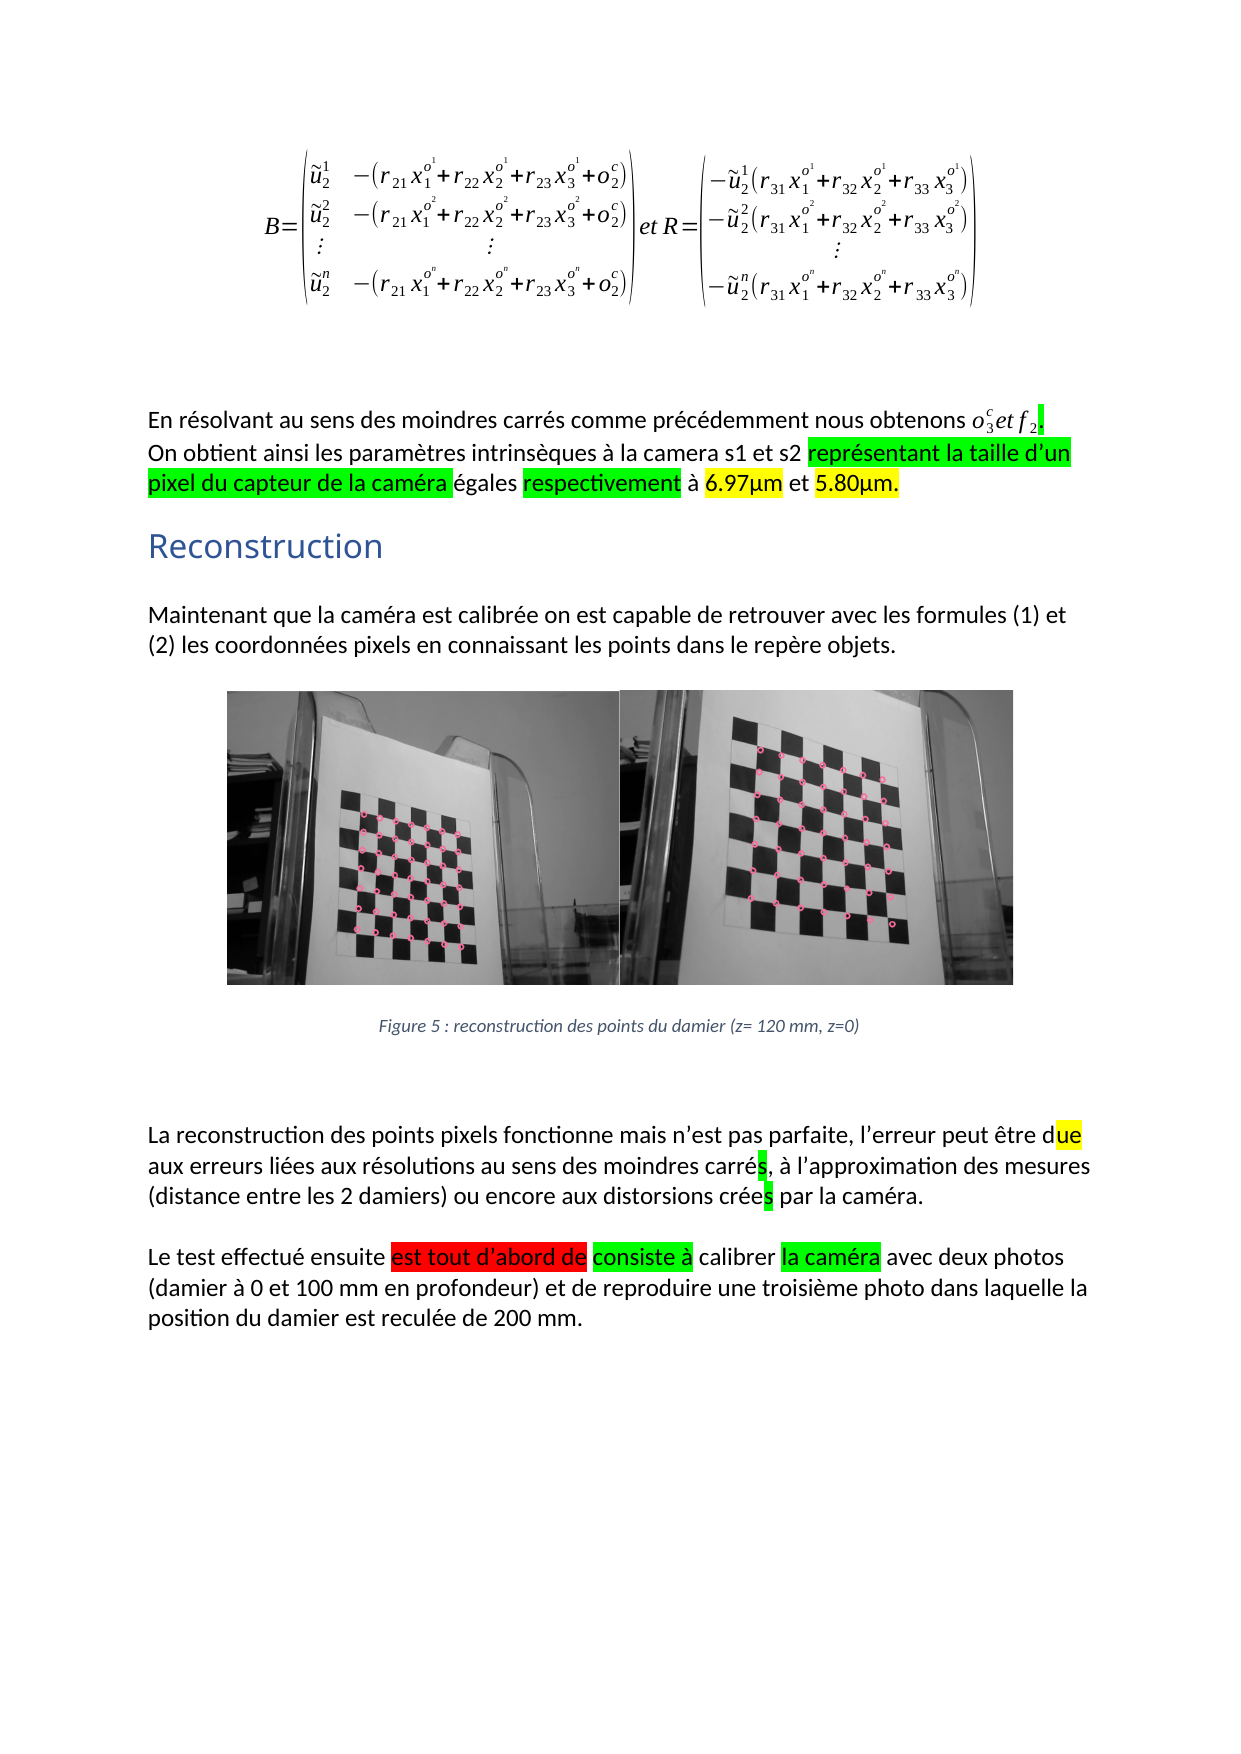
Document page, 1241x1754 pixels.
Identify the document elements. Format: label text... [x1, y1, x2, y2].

subtitle Reconstruction [148, 523, 1093, 568]
text Maintenant que la caméra est calibrée on est capable de retrouver avec les formules (1) et (2) les coordonnées pixels en connaissant les points dans le repère objets. [148, 599, 1093, 660]
text En résolvant au sens des moindres carrés comme précédemment nous obtenons . [148, 402, 1093, 437]
text Le test effectué ensuite est tout d’abord de consiste à calibrer la caméra avec deux photos (damier à 0 et 100 mm en profondeur) et de reproduire une troisième photo dans laquelle la position du damier est reculée de 200 mm. [148, 1242, 1093, 1333]
text Figure 5 : reconstruction des points du damier (z= 120 mm, z=0) [148, 1015, 1093, 1038]
picture [227, 690, 1014, 985]
text La reconstruction des points pixels fonctionne mais n’est pas parfaite, l’erreur peut être due aux erreurs liées aux résolutions au sens des moindres carrés, à l’approximation des mesures (distance entre les 2 damiers) ou encore aux distorsions crées par la caméra. [148, 1119, 1093, 1211]
text On obtient ainsi les paramètres intrinsèques à la camera s1 et s2 représentant la taille d’un pixel du capteur de la caméra égales respectivement à 6.97µm et 5.80µm. [148, 437, 1093, 498]
